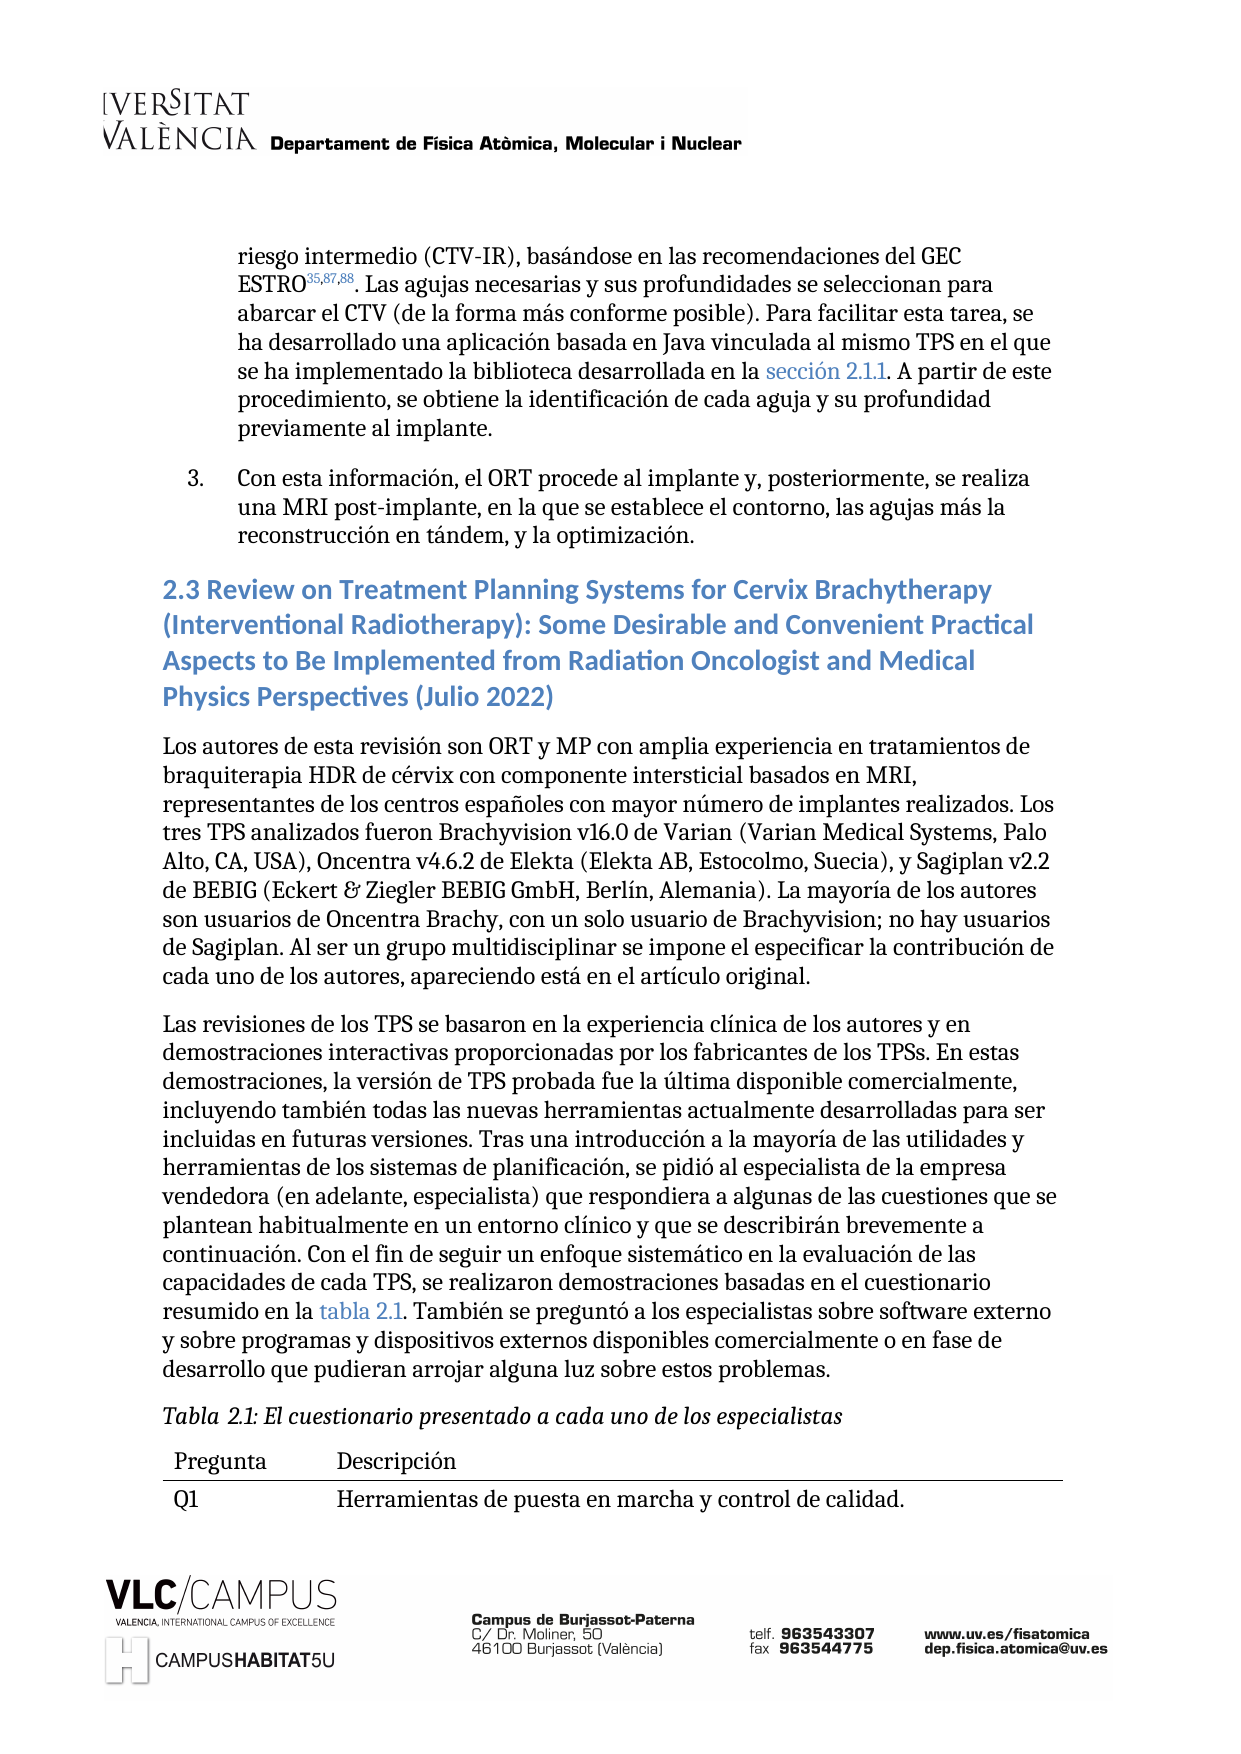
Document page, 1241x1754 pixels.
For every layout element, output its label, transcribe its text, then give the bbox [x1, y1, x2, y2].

text Tabla 2.1: El cuestionario presentado a cada uno de los especialistas [162, 1402, 1063, 1431]
table_cell Herramientas de puesta en marcha y control de calidad. [325, 1481, 1063, 1517]
text Las revisiones de los TPS se basaron en la experiencia clínica de los autores y en demostraciones interactivas proporcionadas por los fabricantes de los TPSs. En estas demostraciones, la versión de TPS probada fue la última disponible comercialmente, incluyendo también todas las nuevas herramientas actualmente desarrolladas para ser incluidas en futuras versiones. Tras una introducción a la mayoría de las utilidades y herramientas de los sistemas de planificación, se pidió al especialista de la empresa vendedora (en adelante, especialista) que respondiera a algunas de las cuestiones que se plantean habitualmente en un entorno clínico y que se describirán brevemente a continuación. Con el fin de seguir un enfoque sistemático en la evaluación de las capacidades de cada TPS, se realizaron demostraciones basadas en el cuestionario resumido en la tabla 2.1. También se preguntó a los especialistas sobre software externo y sobre programas y dispositivos externos disponibles comercialmente o en fase de desarrollo que pudieran arrojar alguna luz sobre estos problemas. [162, 1009, 1063, 1383]
table_header Pregunta [163, 1443, 325, 1479]
text Los autores de esta revisión son ORT y MP con amplia experiencia en tratamientos de braquiterapia HDR de cérvix con componente intersticial basados en MRI, representantes de los centros españoles con mayor número de implantes realizados. Los tres TPS analizados fueron Brachyvision v16.0 de Varian (Varian Medical Systems, Palo Alto, CA, USA), Oncentra v4.6.2 de Elekta (Elekta AB, Estocolmo, Suecia), y Sagiplan v2.2 de BEBIG (Eckert & Ziegler BEBIG GmbH, Berlín, Alemania). La mayoría de los autores son usuarios de Oncentra Brachy, con un solo usuario de Brachyvision; no hay usuarios de Sagiplan. Al ser un grupo multidisciplinar se impone el especificar la contribución de cada uno de los autores, apareciendo está en el artículo original. [162, 732, 1063, 991]
picture [103, 87, 748, 156]
picture [103, 1575, 1113, 1701]
table_header Descripción [325, 1443, 1063, 1479]
list Con esta información, el ORT procede al implante y, posteriormente, se realiza una MRI post-implante, en la que se establece el contorno, las agujas más la reconstrucción en tándem, y la optimización. [187, 464, 1063, 550]
subtitle 2.3 Review on Treatment Planning Systems for Cervix Brachytherapy (Interventional Radiotherapy): Some Desirable and Convenient Practical Aspects to Be Implemented from Radiation Oncologist and Medical Physics Perspectives (Julio 2022) [162, 571, 1063, 713]
table_cell Q1 [163, 1481, 325, 1517]
